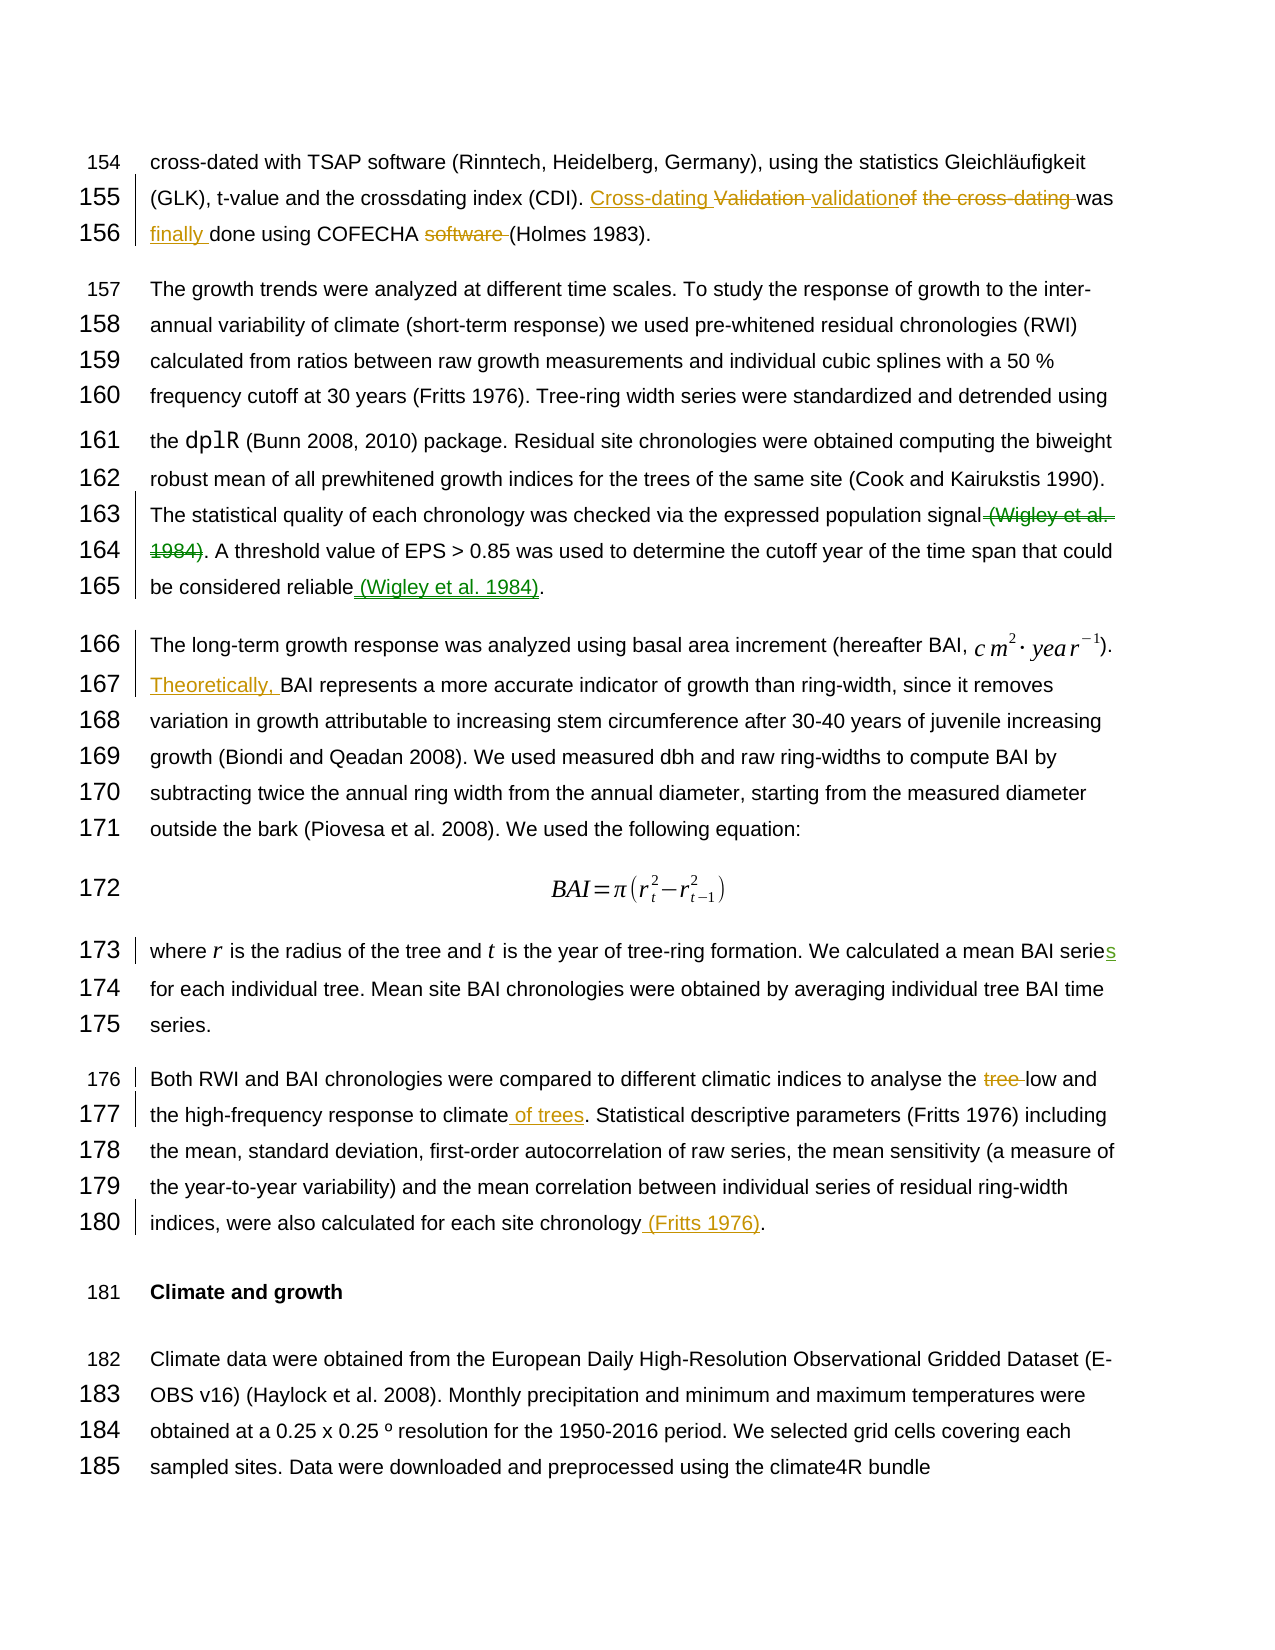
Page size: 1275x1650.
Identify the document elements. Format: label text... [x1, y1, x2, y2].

subtitle Climate and growth [150, 1280, 1125, 1304]
text where is the radius of the tree and is the year of tree-ring formation. We calculated a mean BAI serie for each individual tree. Mean site BAI chronologies were obtained by averaging individual tree BAI time series. [150, 937, 1125, 1036]
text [150, 1347, 1125, 1478]
text The long-term growth response was analyzed using basal area increment (hereafter BAI, ). BAI represents a more accurate indicator of growth than ring-width, since it removes variation in growth attributable to increasing stem circumference after 30-40 years of juvenile increasing growth (Biondi and Qeadan 2008). We used measured dbh and raw ring-widths to compute BAI by subtracting twice the annual ring width from the annual diameter, starting from the measured diameter outside the bark (Piovesa et al. 2008). We used the following equation: [150, 630, 1125, 841]
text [150, 150, 1125, 246]
text Both RWI and BAI chronologies were compared to different climatic indices to analyse the low and the high-frequency response to climate. Statistical descriptive parameters (Fritts 1976) including the mean, standard deviation, first-order autocorrelation of raw series, the mean sensitivity (a measure of the year-to-year variability) and the mean correlation between individual series of residual ring-width indices, were also calculated for each site chronology. [150, 1067, 1125, 1235]
text The growth trends were analyzed at different time scales. To study the response of growth to the inter-annual variability of climate (short-term response) we used pre-whitened residual chronologies (RWI) calculated from ratios between raw growth measurements and individual cubic splines with a 50 % frequency cutoff at 30 years (Fritts 1976). Tree-ring width series were standardized and detrended using the dplR (Bunn 2008, 2010) package. Residual site chronologies were obtained computing the biweight robust mean of all prewhitened growth indices for the trees of the same site (Cook and Kairukstis 1990). The statistical quality of each chronology was checked via the expressed population signal. A threshold value of EPS > 0.85 was used to determine the cutoff year of the time span that could be considered reliable. [150, 277, 1125, 599]
